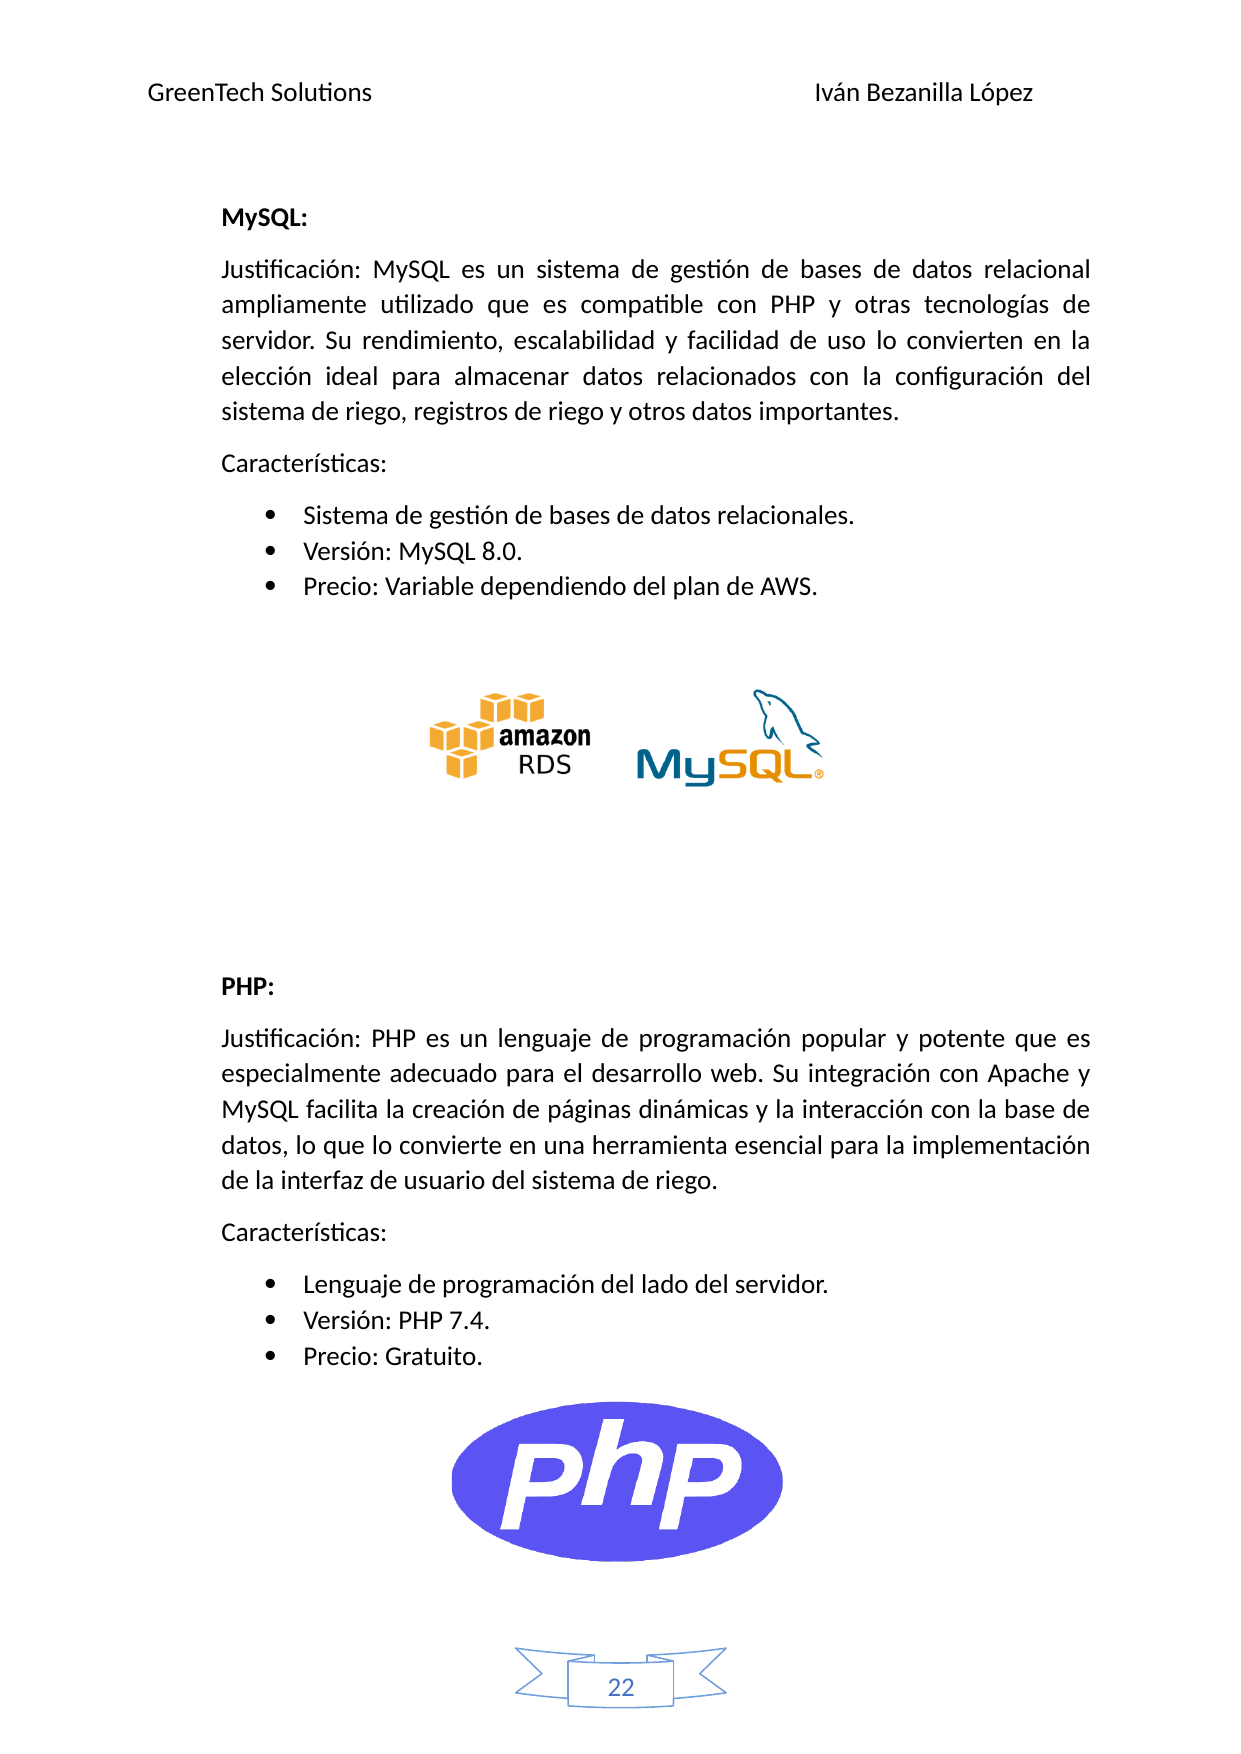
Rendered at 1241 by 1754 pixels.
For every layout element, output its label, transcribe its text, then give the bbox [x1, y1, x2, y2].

list Versión: PHP 7.4. [266, 1303, 1092, 1336]
picture [341, 632, 898, 844]
text Justificación: PHP es un lenguaje de programación popular y potente que es especialmente adecuado para el desarrollo web. Su integración con Apache y MySQL facilita la creación de páginas dinámicas y la interacción con la base de datos, lo que lo convierte en una herramienta esencial para la implementación de la interfaz de usuario del sistema de riego. [221, 1021, 1092, 1196]
list Precio: Gratuito. [266, 1339, 1092, 1372]
list Versión: MySQL 8.0. [266, 534, 1092, 567]
text Características: [221, 1215, 1092, 1248]
text PHP: [221, 969, 1092, 1002]
list Sistema de gestión de bases de datos relacionales. [266, 498, 1092, 531]
text Características: [221, 446, 1092, 479]
text MySQL: [221, 200, 1092, 233]
text Justificación: MySQL es un sistema de gestión de bases de datos relacional ampliamente utilizado que es compatible con PHP y otras tecnologías de servidor. Su rendimiento, escalabilidad y facilidad de uso lo convierten en la elección ideal para almacenar datos relacionados con la configuración del sistema de riego, registros de riego y otros datos importantes. [221, 252, 1092, 427]
picture [451, 1391, 785, 1581]
list Lenguaje de programación del lado del servidor. [266, 1267, 1092, 1300]
list Precio: Variable dependiendo del plan de AWS. [266, 569, 1092, 602]
